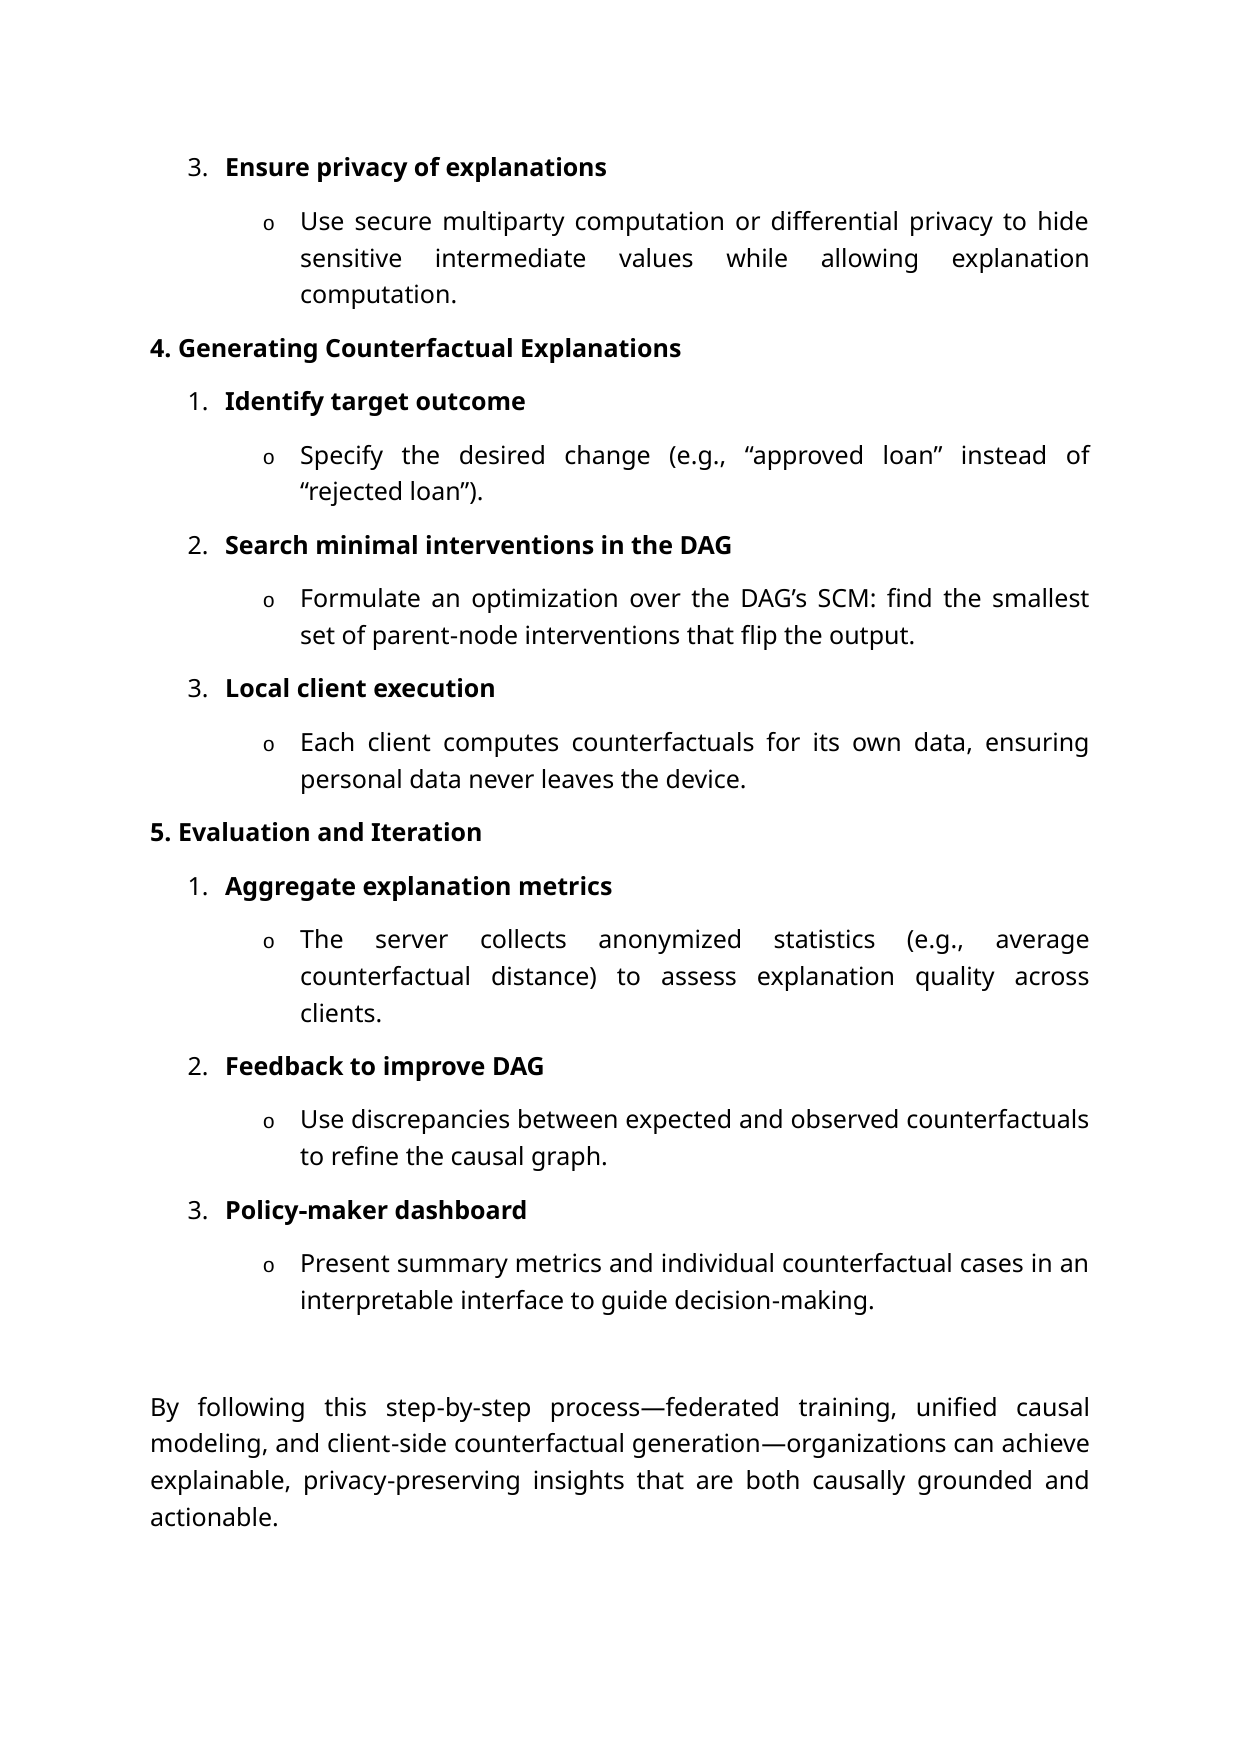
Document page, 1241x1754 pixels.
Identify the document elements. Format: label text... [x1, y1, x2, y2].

list Search minimal interventions in the DAG [187, 527, 1090, 562]
list Feedback to improve DAG [187, 1049, 1090, 1083]
list Ensure privacy of explanations [187, 150, 1090, 184]
list Use secure multiparty computation or differential privacy to hide sensitive intermediate values while allowing explanation computation. [262, 203, 1090, 311]
list Aggregate explanation metrics [187, 868, 1090, 902]
list The server collects anonymized statistics (e.g., average counterfactual distance) to assess explanation quality across clients. [262, 922, 1090, 1029]
list Policy‐maker dashboard [187, 1192, 1090, 1226]
text 5. Evaluation and Iteration [150, 815, 1090, 849]
text By following this step‐by‐step process—federated training, unified causal modeling, and client‐side counterfactual generation—organizations can achieve explainable, privacy‐preserving insights that are both causally grounded and actionable. [150, 1389, 1090, 1534]
text 4. Generating Counterfactual Explanations [150, 330, 1090, 364]
list Present summary metrics and individual counterfactual cases in an interpretable interface to guide decision‐making. [262, 1246, 1090, 1317]
list Each client computes counterfactuals for its own data, ensuring personal data never leaves the device. [262, 724, 1090, 795]
list Specify the desired change (e.g., “approved loan” instead of “rejected loan”). [262, 437, 1090, 508]
list Use discrepancies between expected and observed counterfactuals to refine the causal graph. [262, 1102, 1090, 1173]
list Identify target outcome [187, 384, 1090, 418]
list Local client execution [187, 671, 1090, 705]
list Formulate an optimization over the DAG’s SCM: find the smallest set of parent‐node interventions that flip the output. [262, 581, 1090, 652]
